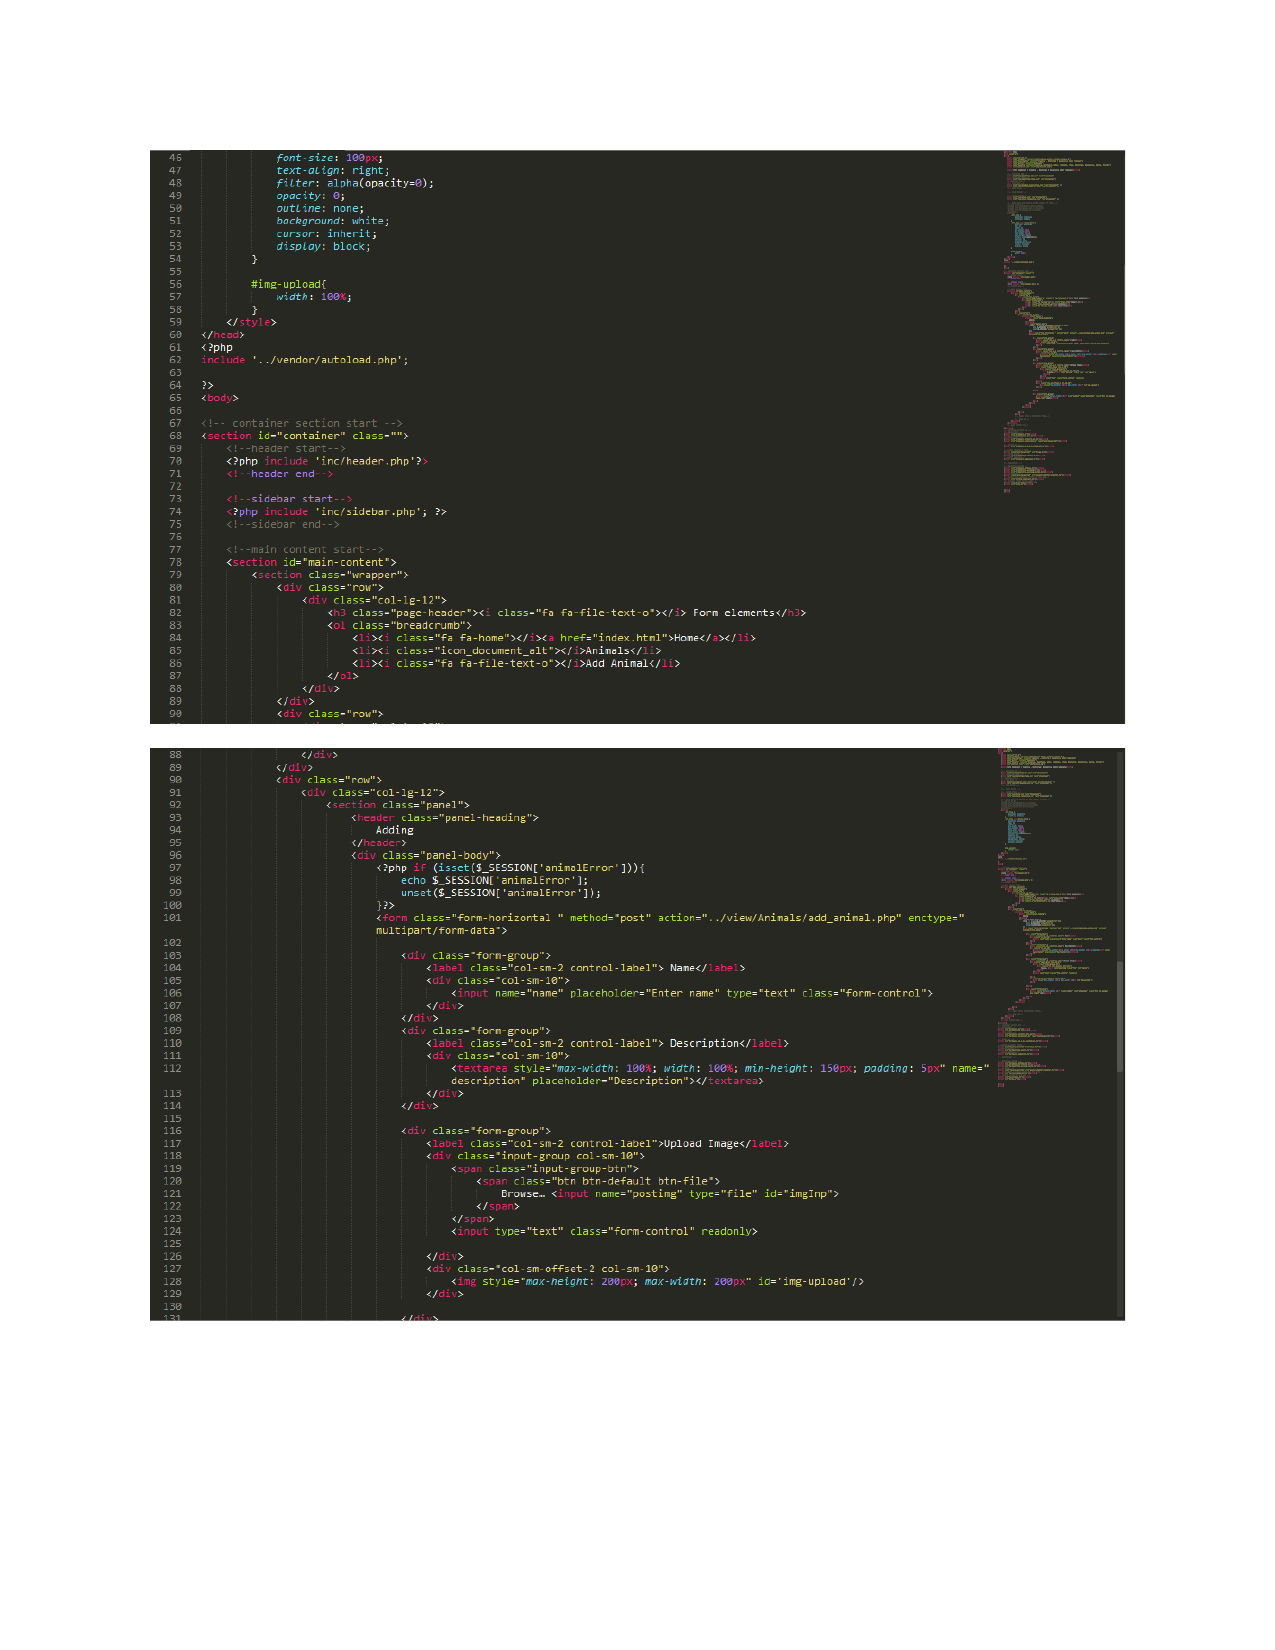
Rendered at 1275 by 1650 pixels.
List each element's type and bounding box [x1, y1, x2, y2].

picture [150, 748, 1125, 1321]
picture [150, 150, 1125, 724]
